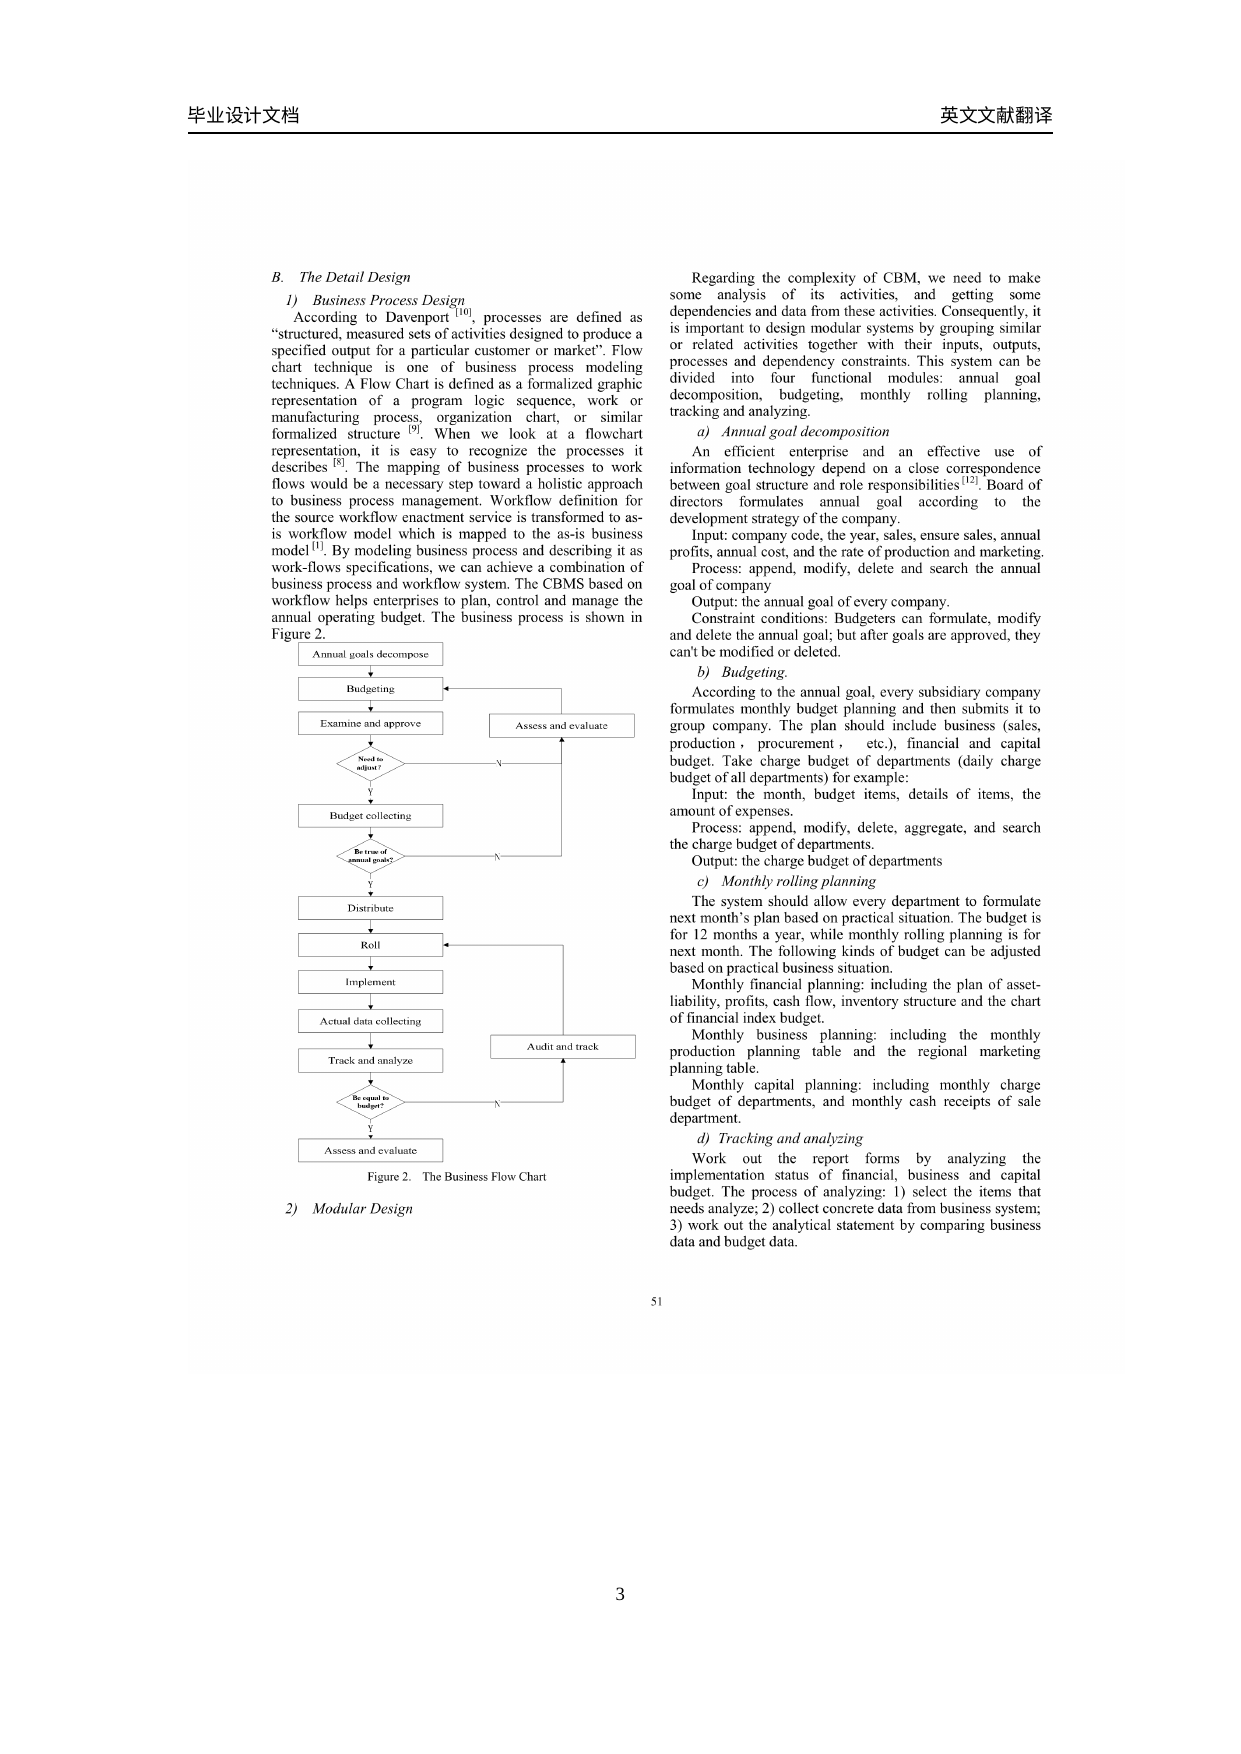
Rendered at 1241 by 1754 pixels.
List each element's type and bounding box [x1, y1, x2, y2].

picture [187, 160, 1126, 1374]
